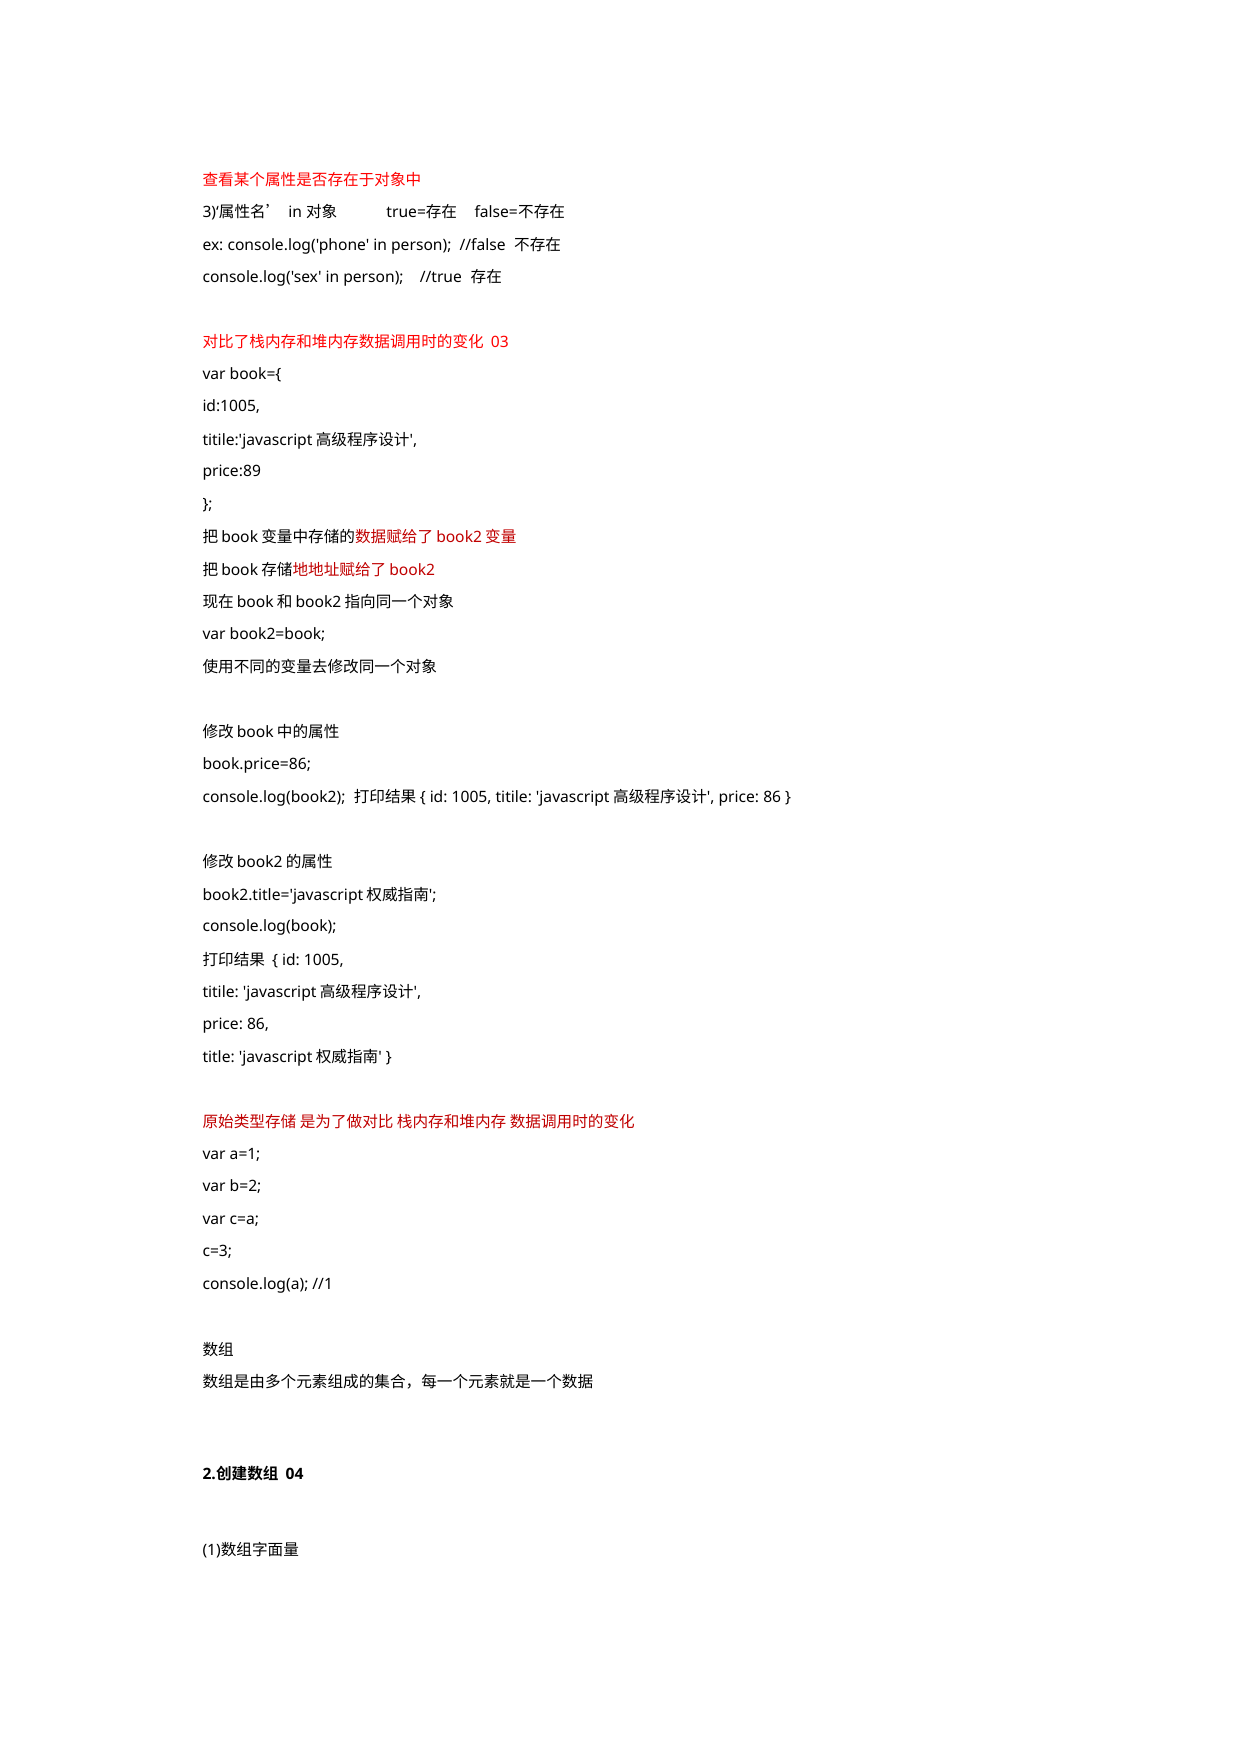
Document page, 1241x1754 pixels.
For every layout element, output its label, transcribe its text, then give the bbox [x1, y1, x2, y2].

text price:89 [202, 454, 983, 487]
text c=3; [202, 1234, 983, 1267]
text var c=a; [202, 1202, 983, 1234]
text (1)数组字面量 [202, 1533, 983, 1565]
text ex: console.log('phone' in person); //false 不存在 [202, 227, 983, 259]
text title: 'javascript权威指南' } [202, 1039, 983, 1072]
text titile: 'javascript高级程序设计', [202, 974, 983, 1007]
text id:1005, [202, 389, 983, 422]
text var b=2; [202, 1169, 983, 1202]
text 数组 [202, 1332, 983, 1364]
text var book={ [202, 357, 983, 389]
text price: 86, [202, 1007, 983, 1039]
text 原始类型存储 是为了做对比 栈内存和堆内存 数据调用时的变化 [202, 1104, 983, 1137]
text 查看某个属性是否存在于对象中 [202, 162, 983, 194]
text 把book存储地地址赋给了book2 [202, 552, 983, 584]
text var a=1; [202, 1137, 983, 1169]
text 现在book和book2指向同一个对象 [202, 584, 983, 617]
text 对比了栈内存和堆内存数据调用时的变化 03 [202, 324, 983, 357]
text book2.title='javascript权威指南'; [202, 877, 983, 909]
text 数组是由多个元素组成的集合，每一个元素就是一个数据 [202, 1364, 983, 1397]
text 把book变量中存储的数据赋给了book2变量 [202, 519, 983, 552]
text 修改book2的属性 [202, 844, 983, 877]
text 使用不同的变量去修改同一个对象 [202, 649, 983, 682]
text console.log(book2); 打印结果 { id: 1005, titile: 'javascript高级程序设计', price: 86 } [202, 779, 983, 812]
text 修改book中的属性 [202, 714, 983, 747]
text titile:'javascript高级程序设计', [202, 422, 983, 454]
text console.log('sex' in person); //true 存在 [202, 259, 983, 292]
subtitle 2.创建数组 04 [202, 1457, 983, 1489]
text console.log(book); [202, 909, 983, 942]
text book.price=86; [202, 747, 983, 779]
text console.log(a); //1 [202, 1267, 983, 1299]
text }; [202, 487, 983, 519]
text 3)‘属性名’ in 对象 true=存在 false=不存在 [202, 194, 983, 227]
text var book2=book; [202, 617, 983, 649]
text 打印结果 { id: 1005, [202, 942, 983, 974]
